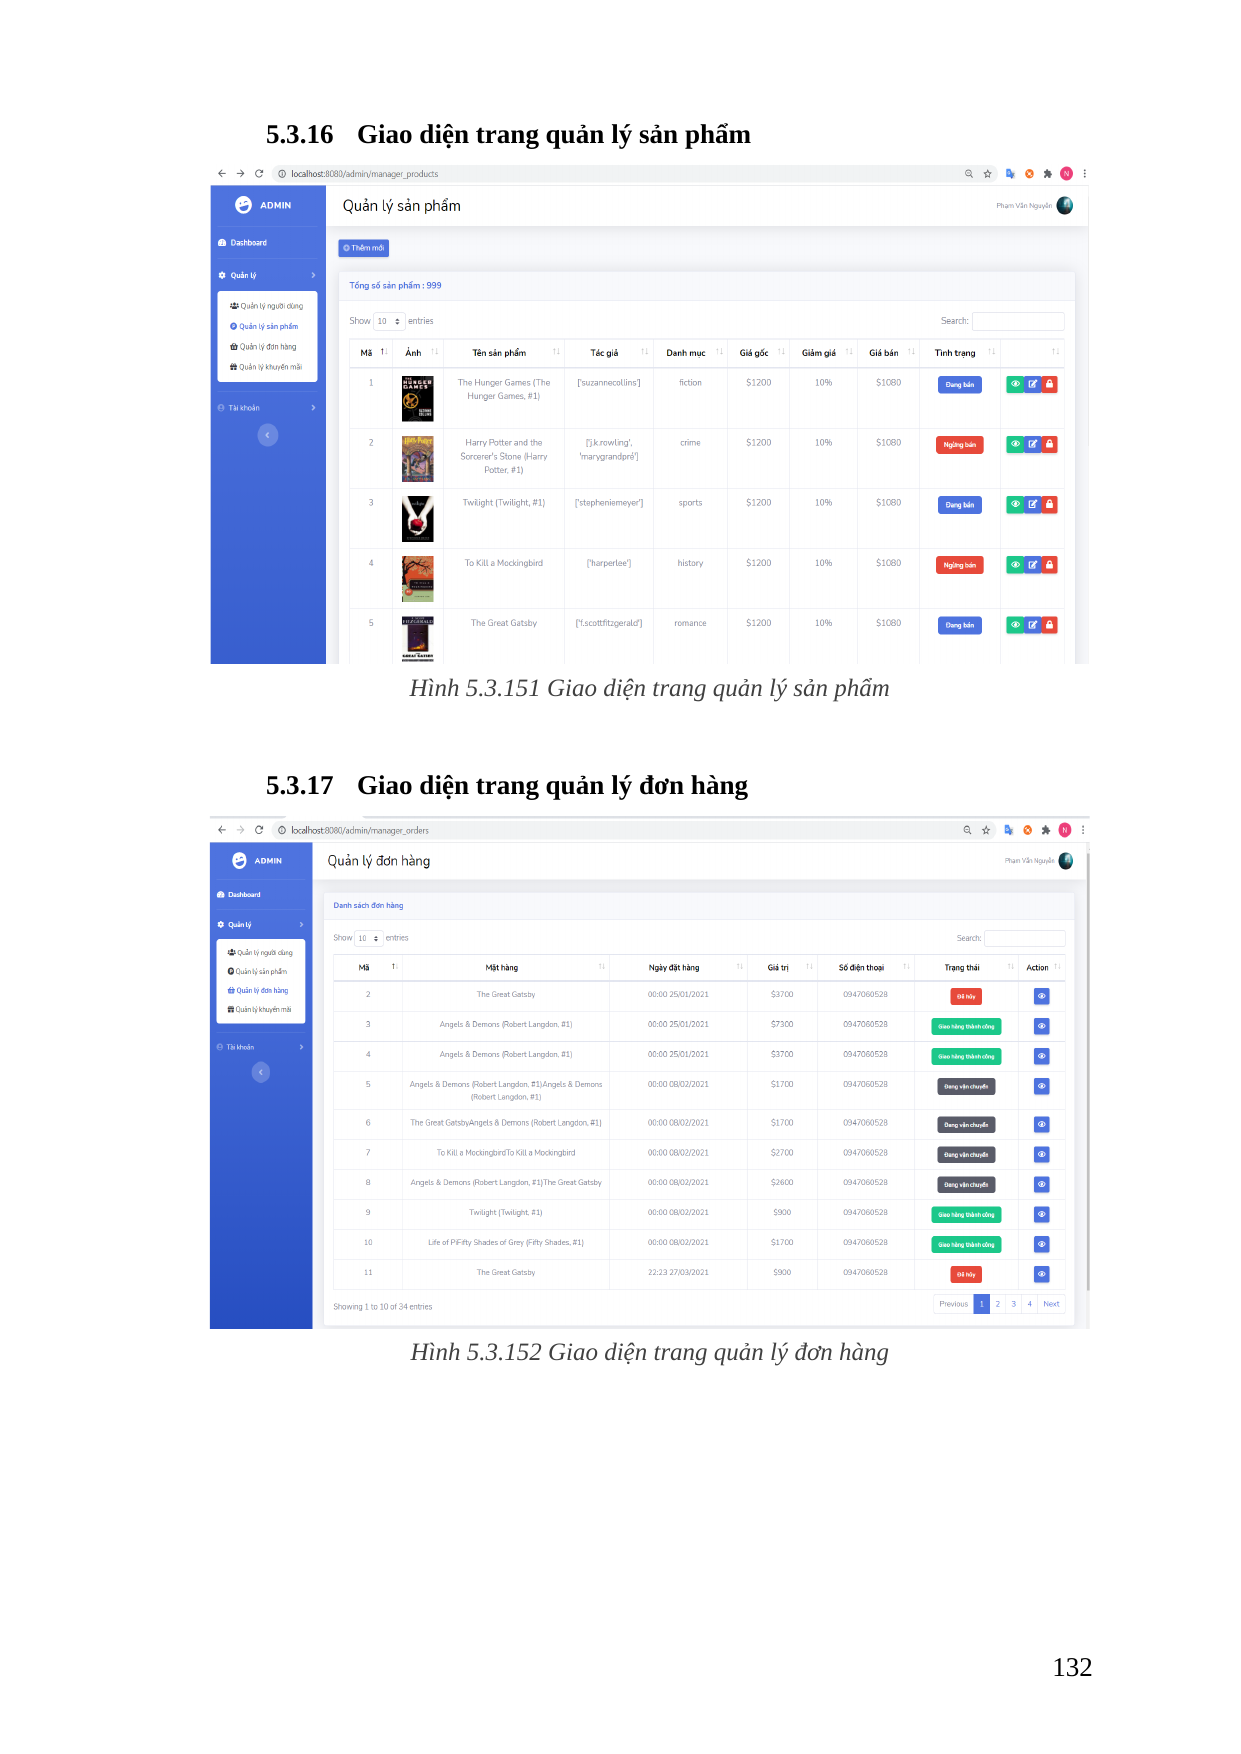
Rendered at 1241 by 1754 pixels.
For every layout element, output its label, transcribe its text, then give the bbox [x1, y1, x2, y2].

picture [209, 816, 1090, 1329]
subtitle Giao diện trang quản lý đơn hàng [266, 769, 1092, 801]
picture [210, 164, 1089, 664]
subtitle Giao diện trang quản lý sản phẩm [266, 118, 1092, 149]
